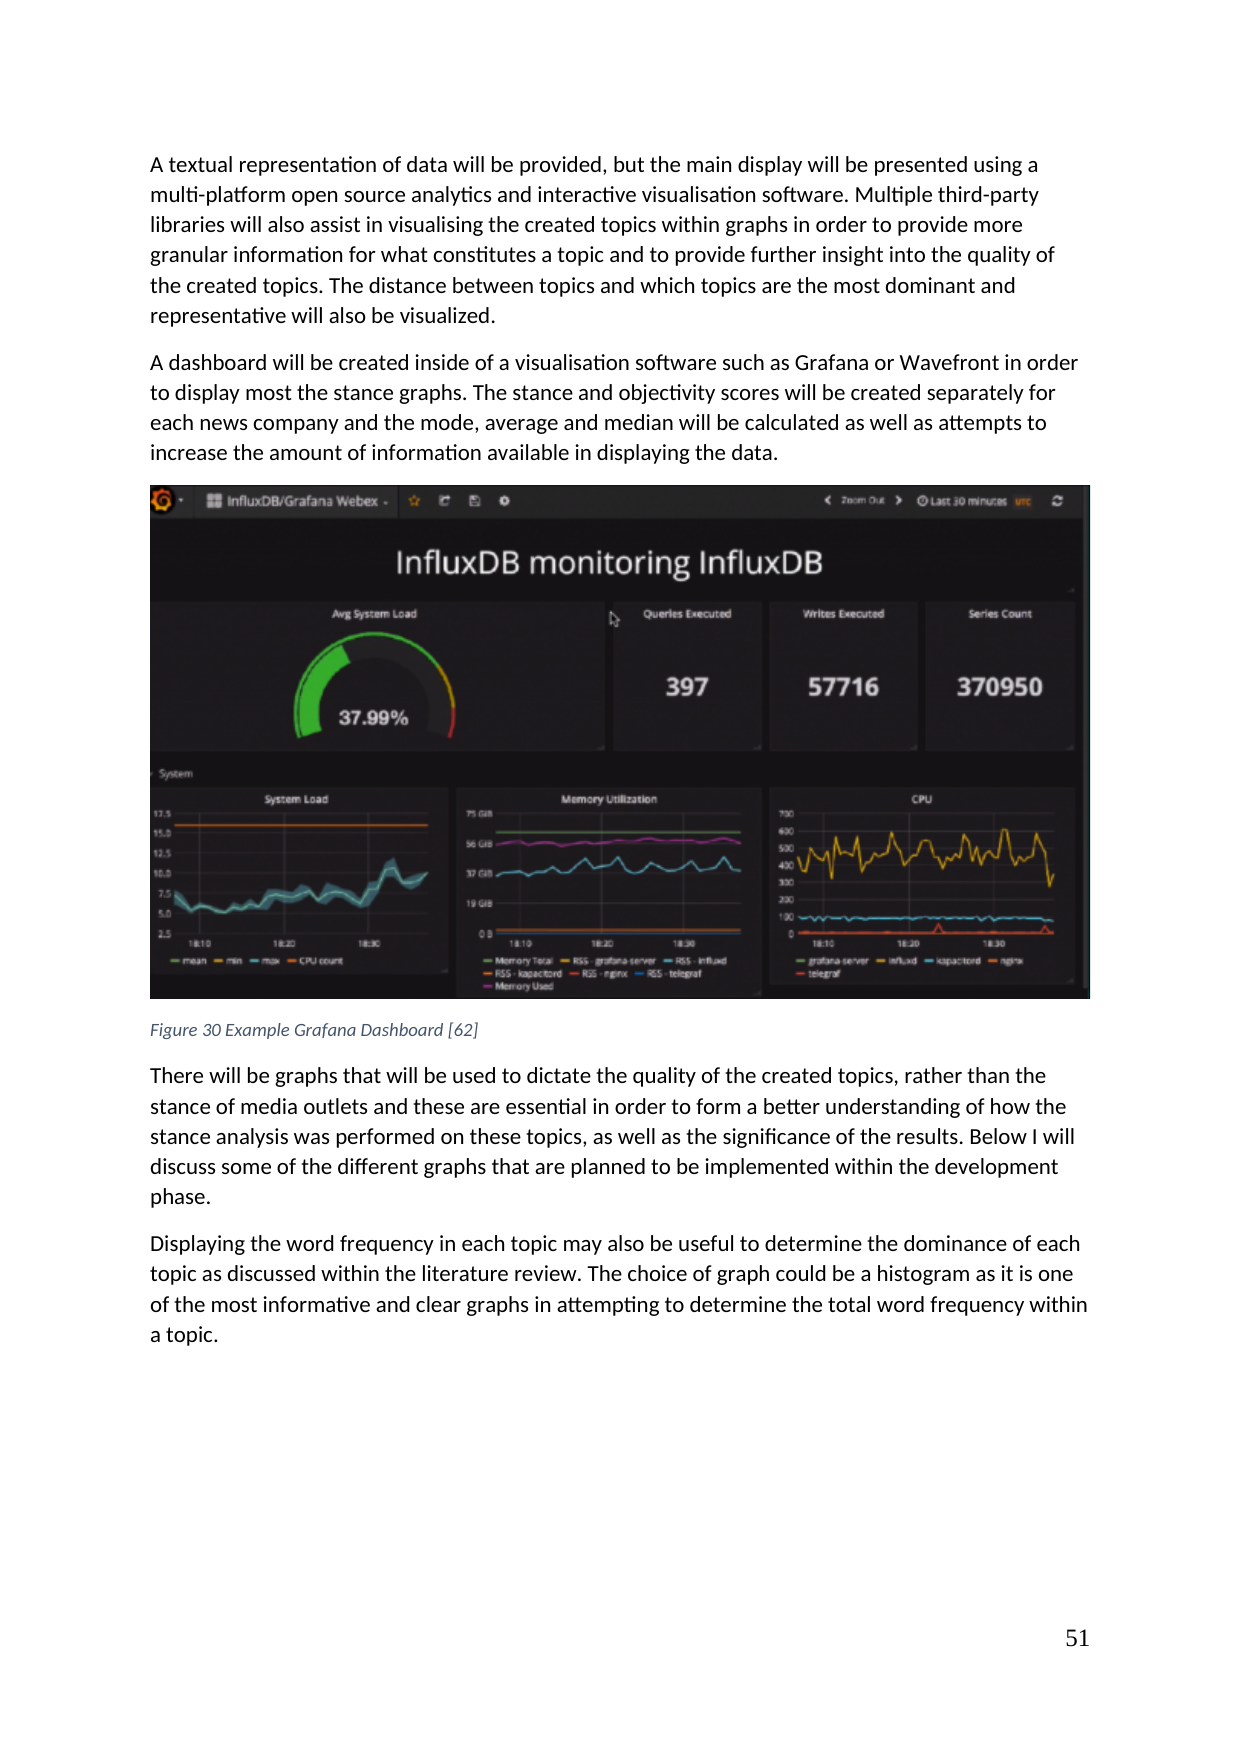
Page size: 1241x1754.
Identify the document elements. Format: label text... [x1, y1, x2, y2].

text A dashboard will be created inside of a visualisation software such as Grafana or Wavefront in order to display most the stance graphs. The stance and objectivity scores will be created separately for each news company and the mode, average and median will be calculated as well as attempts to increase the amount of information available in displaying the data. [150, 348, 1090, 467]
text Displaying the word frequency in each topic may also be useful to determine the dominance of each topic as discussed within the literature review. The choice of graph could be a histogram as it is one of the most informative and clear graphs in attempting to determine the total word frequency within a topic. [150, 1229, 1090, 1348]
picture [150, 485, 1091, 999]
text A textual representation of data will be provided, but the main display will be presented using a multi-platform open source analytics and interactive visualisation software. Multiple third-party libraries will also assist in visualising the created topics within graphs in order to provide more granular information for what constitutes a topic and to provide further insight into the quality of the created topics. The distance between topics and which topics are the most dominant and representative will also be visualized. [150, 150, 1090, 329]
text There will be graphs that will be used to dictate the quality of the created topics, rather than the stance of media outlets and these are essential in order to form a better understanding of how the stance analysis was performed on these topics, as well as the significance of the results. Below I will discuss some of the different graphs that are planned to be implemented within the development phase. [150, 1062, 1090, 1211]
